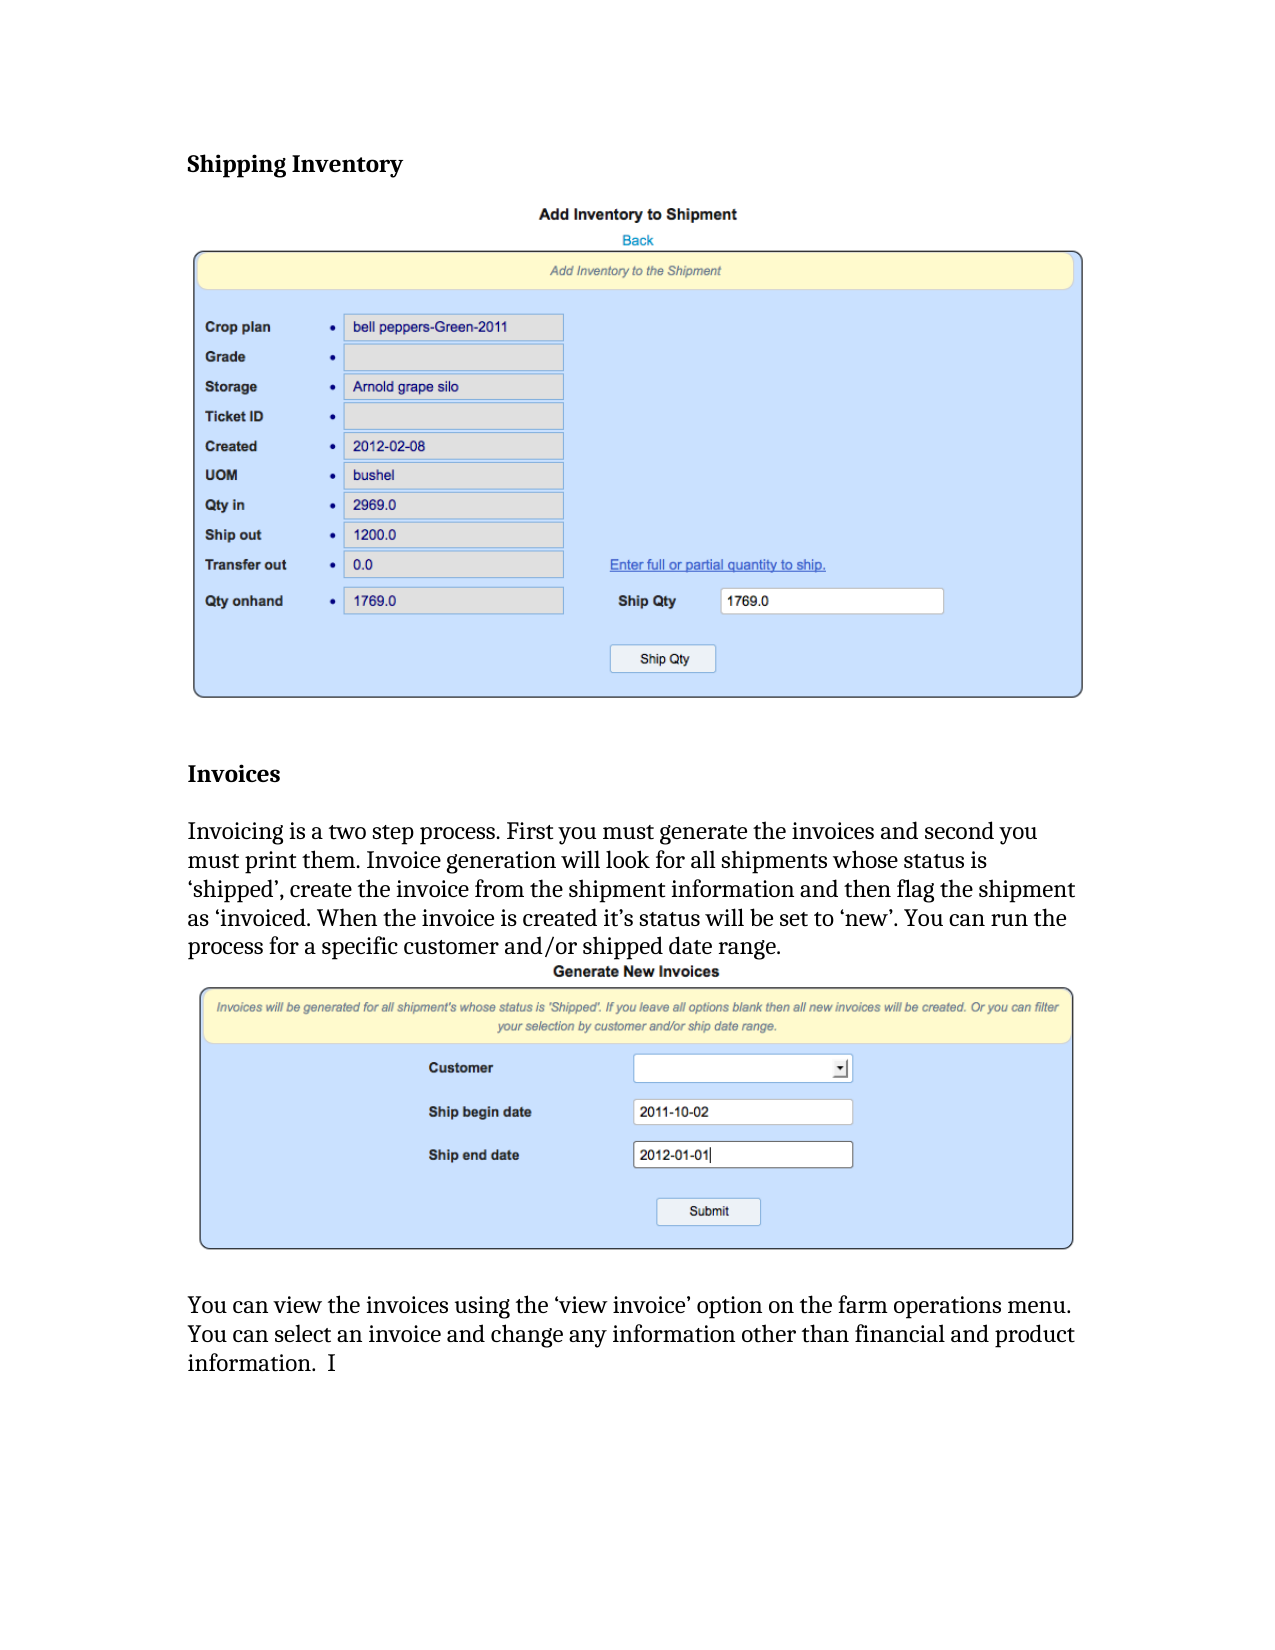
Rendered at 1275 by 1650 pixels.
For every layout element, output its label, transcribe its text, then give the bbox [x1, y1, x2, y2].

picture [187, 207, 1088, 703]
text Invoicing is a two step process. First you must generate the invoices and second you must print them. Invoice generation will look for all shipments whose status is ‘shipped’, create the invoice from the shipment information and then flag the shipment as ‘invoiced. When the invoice is created it’s status will be set to ‘new’. You can run the process for a specific customer and/or shipped date range. [187, 817, 1087, 961]
text You can view the invoices using the ‘view invoice’ option on the farm operations menu. You can select an invoice and change any information other than financial and product information. I [187, 1291, 1087, 1377]
picture [187, 961, 1088, 1263]
text Shipping Inventory [187, 150, 1087, 179]
text Invoices [187, 760, 1087, 788]
